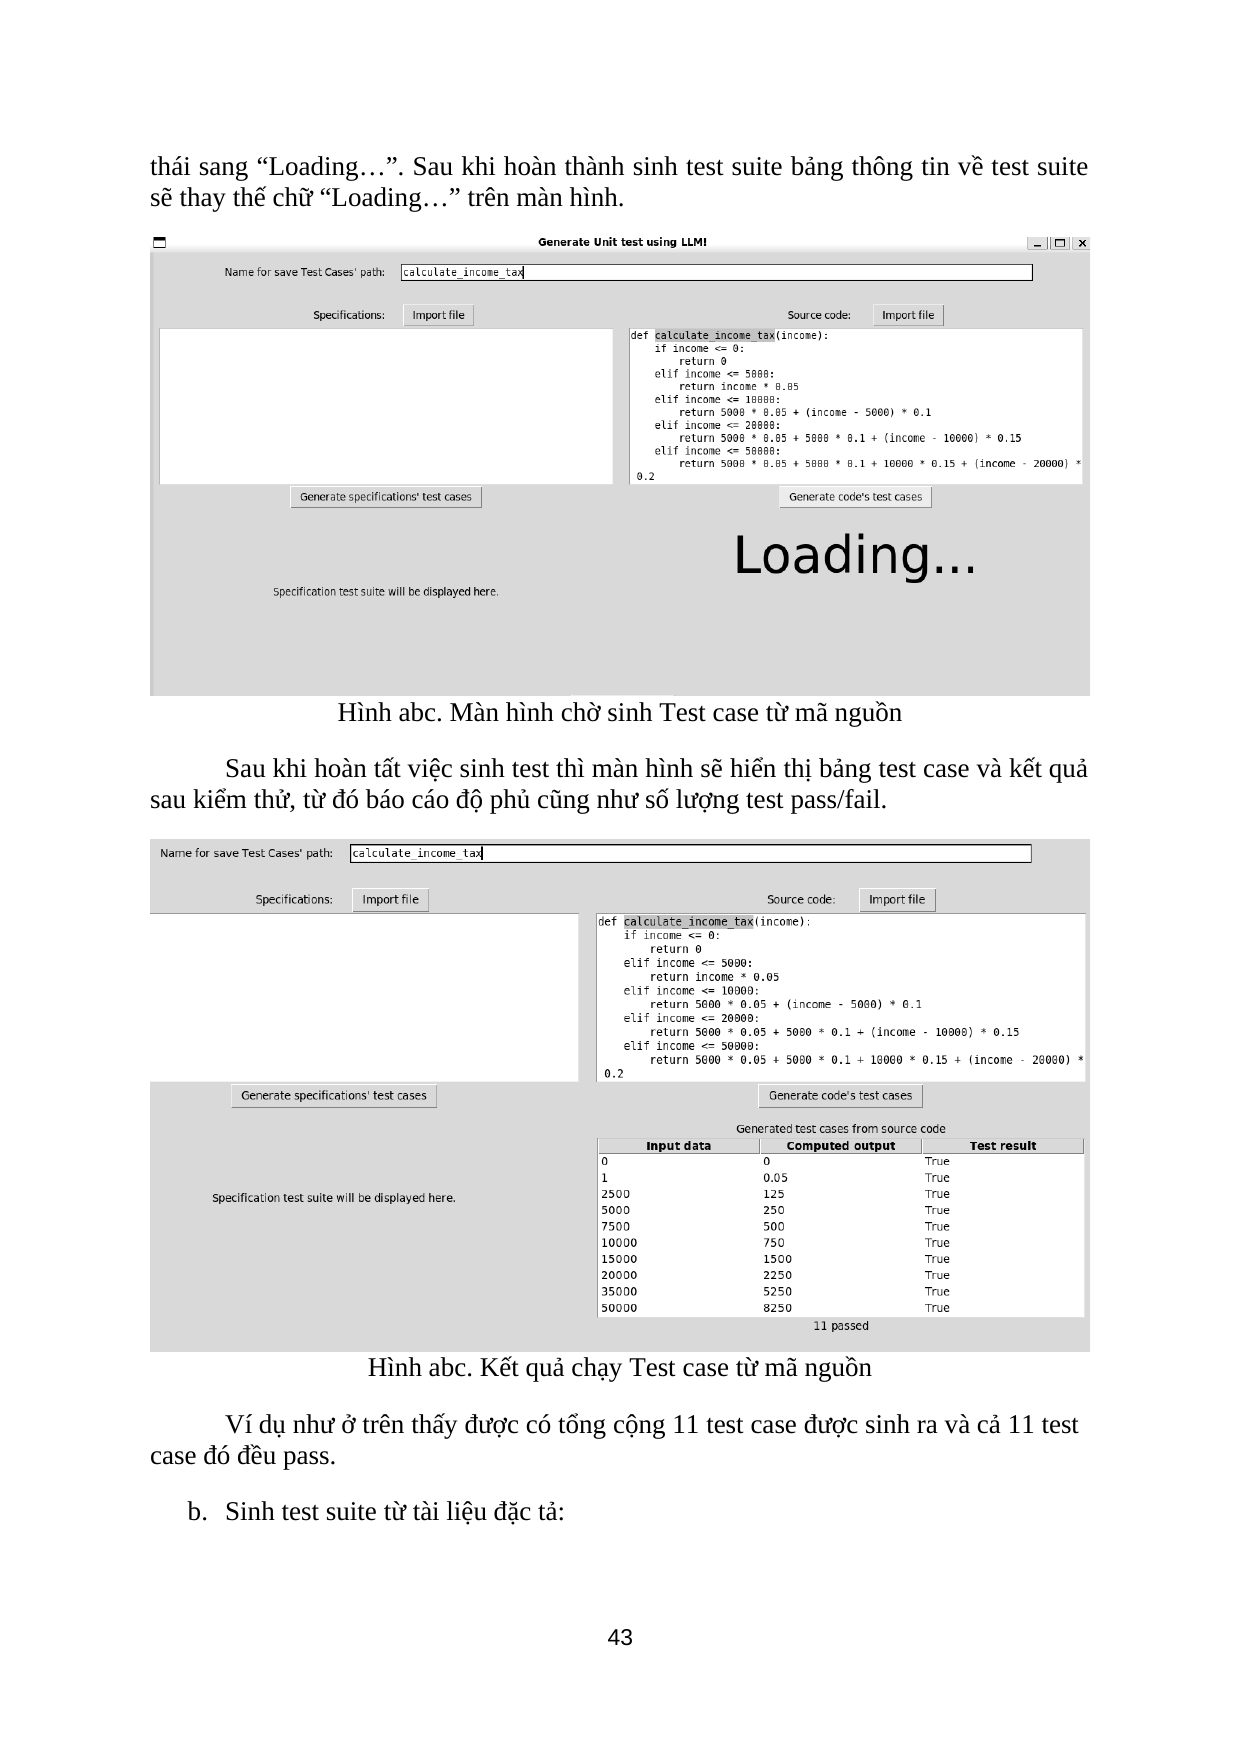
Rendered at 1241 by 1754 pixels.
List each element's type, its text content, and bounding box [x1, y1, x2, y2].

text Sau khi hoàn tất việc sinh test thì màn hình sẽ hiển thị bảng test case và kết quả sau kiểm thử, từ đó báo cáo độ phủ cũng như số lượng test pass/fail. [150, 752, 1090, 814]
list Sinh test suite từ tài liệu đặc tả: [187, 1495, 1090, 1526]
text Hình abc. Kết quả chạy Test case từ mã nguồn [150, 1352, 1090, 1383]
text Hình abc. Màn hình chờ sinh Test case từ mã nguồn [150, 696, 1090, 727]
picture [150, 237, 1091, 696]
picture [150, 839, 1091, 1352]
text Ví dụ như ở trên thấy được có tổng cộng 11 test case được sinh ra và cả 11 test case đó đều pass. [150, 1408, 1090, 1470]
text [150, 150, 1090, 212]
